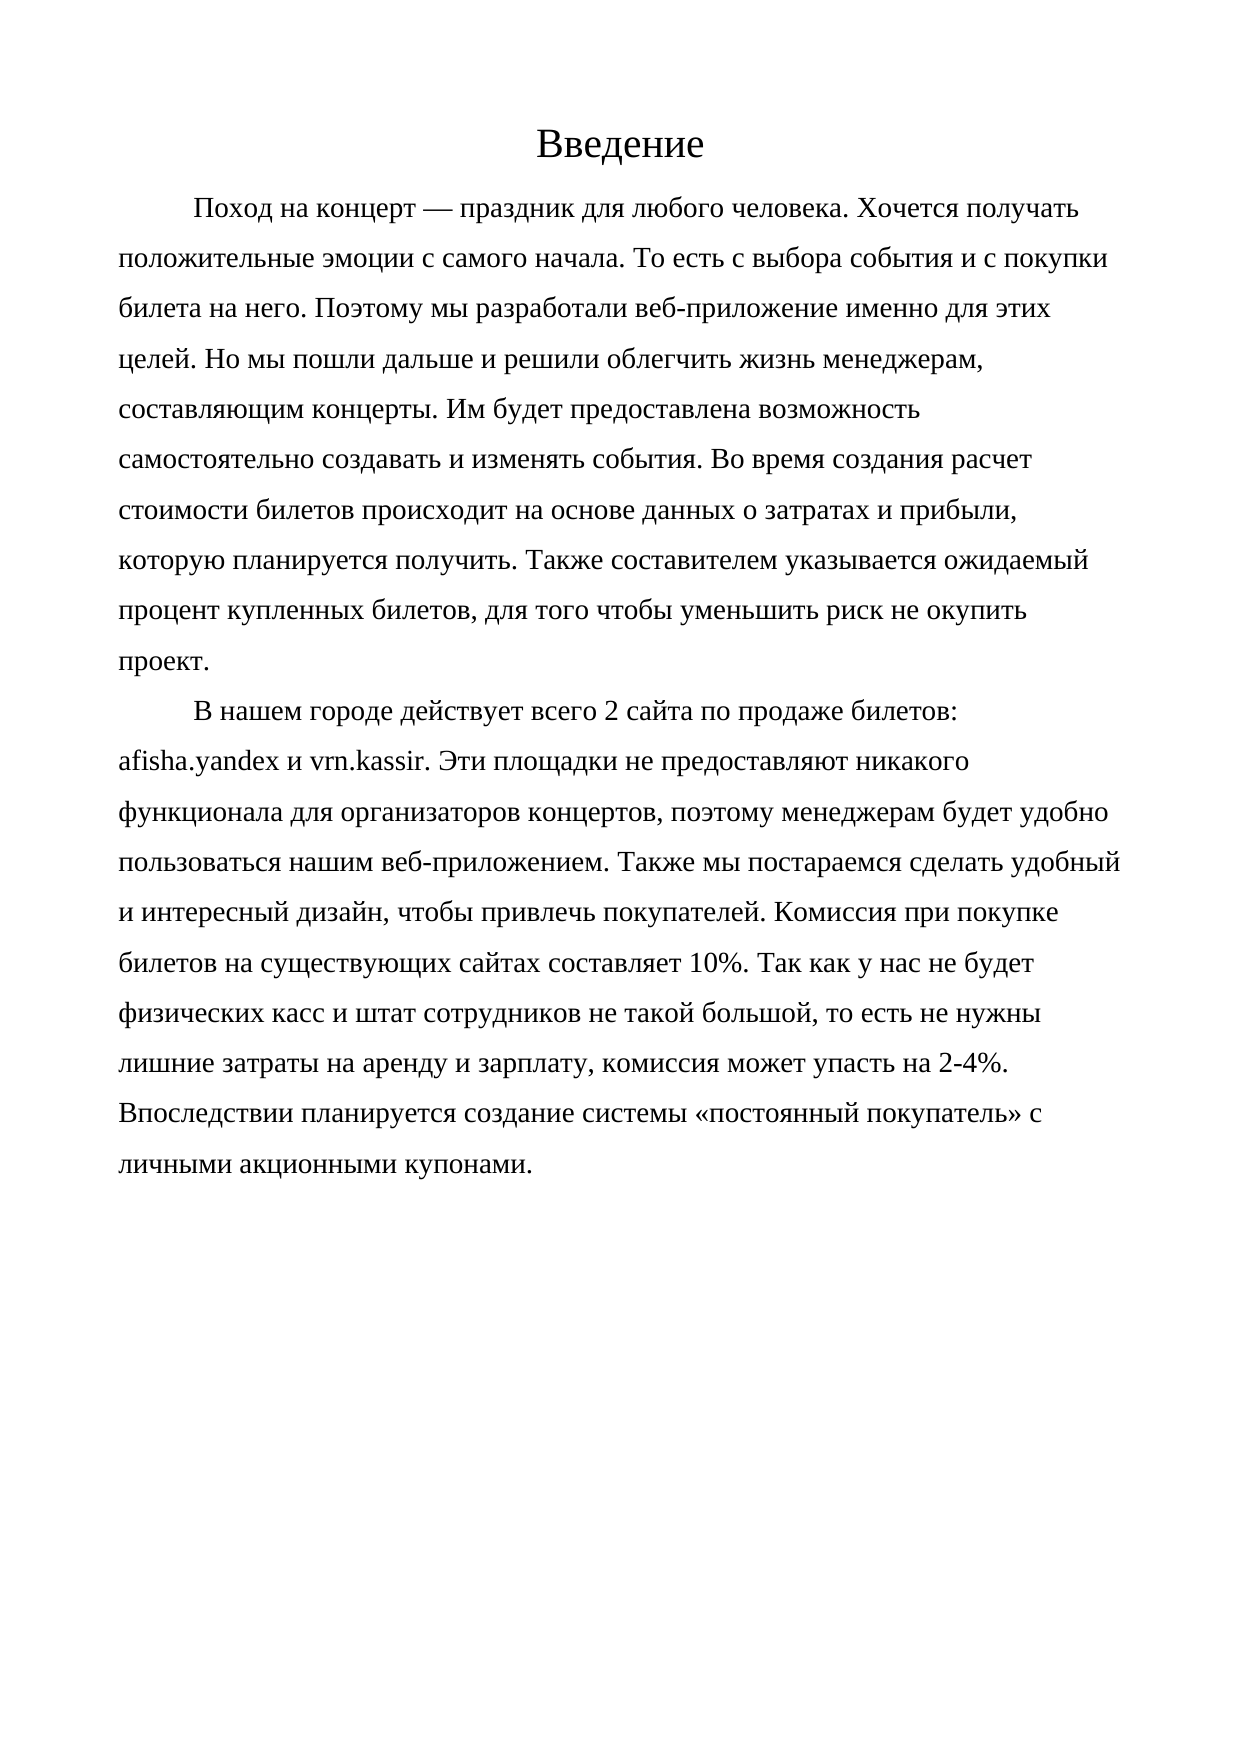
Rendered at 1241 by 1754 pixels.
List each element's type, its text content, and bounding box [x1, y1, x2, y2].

text В нашем городе действует всего 2 сайта по продаже билетов: afisha.yandex и vrn.kassir. Эти площадки не предоставляют никакого функционала для организаторов концертов, поэтому менеджерам будет удобно пользоваться нашим веб-приложением. Также мы постараемся сделать удобный и интересный дизайн, чтобы привлечь покупателей. Комиссия при покупке билетов на существующих сайтах составляет 10%. Так как у нас не будет физических касс и штат сотрудников не такой большой, то есть не нужны лишние затраты на аренду и зарплату, комиссия может упасть на 2-4%. Впоследствии планируется создание системы «постоянный покупатель» с личными акционными купонами. [118, 693, 1122, 1179]
subtitle Введение [118, 118, 1122, 166]
text Поход на концерт — праздник для любого человека. Хочется получать положительные эмоции с самого начала. То есть с выбора события и с покупки билета на него. Поэтому мы разработали веб-приложение именно для этих целей. Но мы пошли дальше и решили облегчить жизнь менеджерам, составляющим концерты. Им будет предоставлена возможность самостоятельно создавать и изменять события. Во время создания расчет стоимости билетов происходит на основе данных о затратах и прибыли, которую планируется получить. Также составителем указывается ожидаемый процент купленных билетов, для того чтобы уменьшить риск не окупить проект. [118, 190, 1122, 676]
